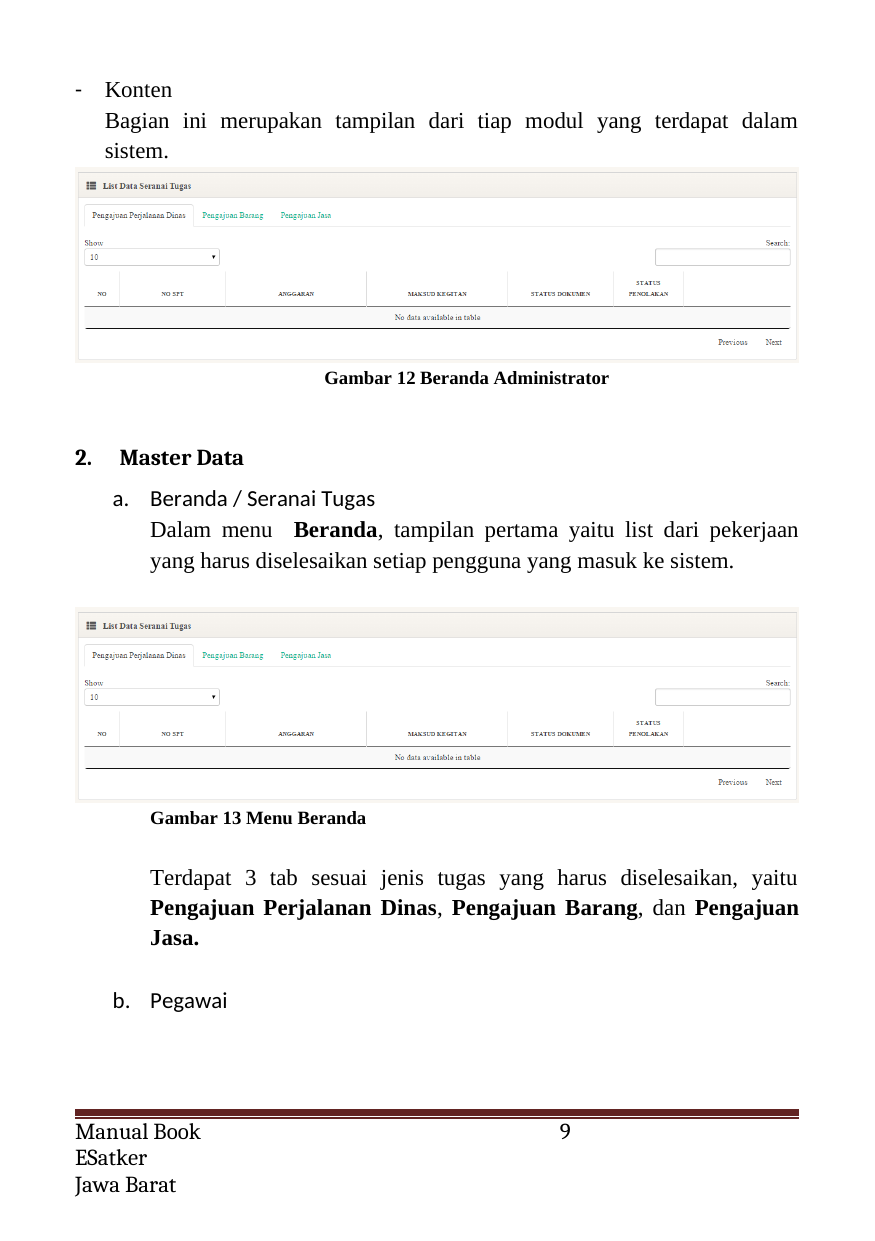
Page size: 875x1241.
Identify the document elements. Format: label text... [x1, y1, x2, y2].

list Terdapat 3 tab sesuai jenis tugas yang harus diselesaikan, yaitu Pengajuan Perjalanan Dinas, Pengajuan Barang, dan Pengajuan Jasa. [150, 864, 799, 950]
list Bagian ini merupakan tampilan dari tiap modul yang terdapat dalam sistem. [104, 107, 799, 164]
subtitle Master Data [75, 445, 799, 471]
list Konten [75, 75, 799, 103]
list Pegawai [112, 986, 799, 1014]
list Dalam menu Beranda, tampilan pertama yaitu list dari pekerjaan yang harus diselesaikan setiap pengguna yang masuk ke sistem. [150, 517, 799, 573]
list Beranda / Seranai Tugas [112, 484, 799, 512]
picture [75, 167, 799, 363]
picture [75, 607, 799, 803]
